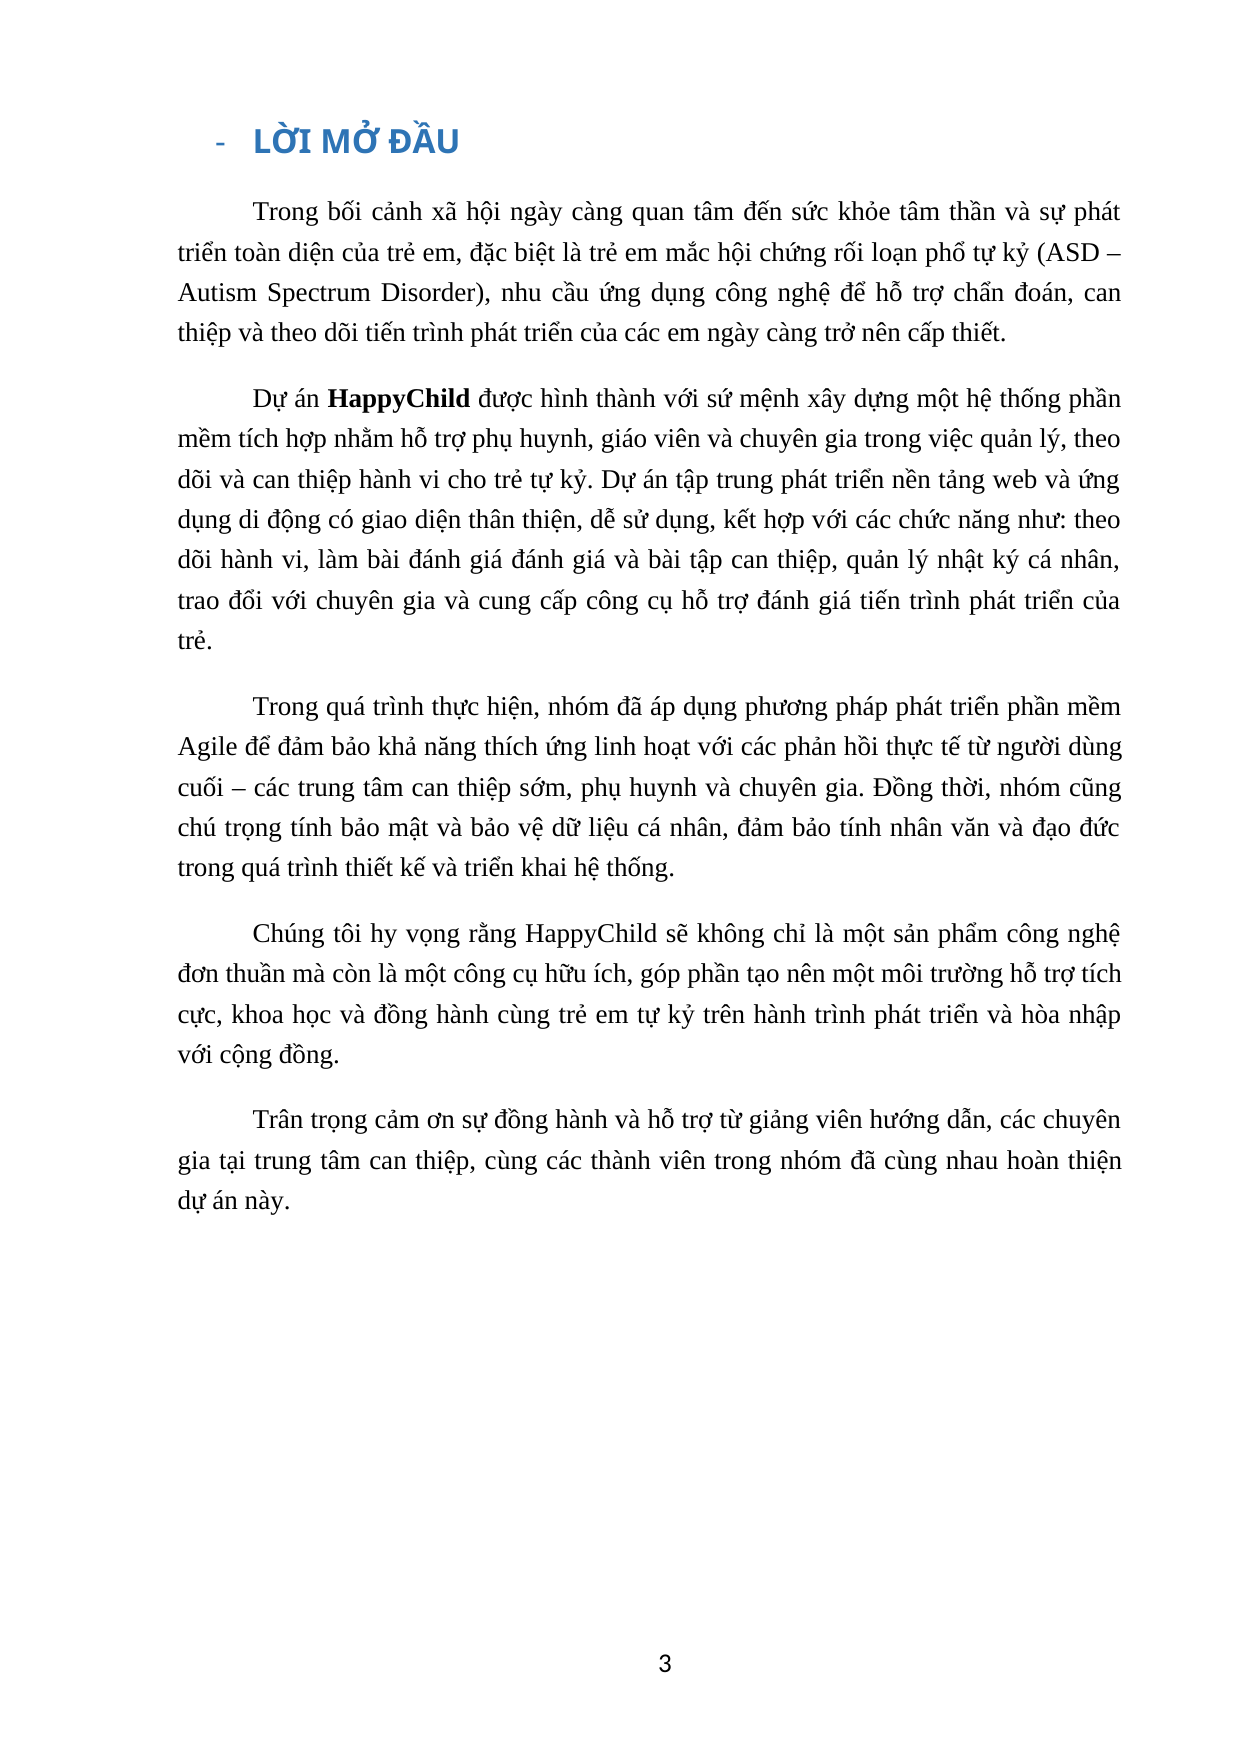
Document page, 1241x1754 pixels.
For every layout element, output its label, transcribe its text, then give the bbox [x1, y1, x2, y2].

text Trân trọng cảm ơn sự đồng hành và hỗ trợ từ giảng viên hướng dẫn, các chuyên gia tại trung tâm can thiệp, cùng các thành viên trong nhóm đã cùng nhau hoàn thiện dự án này. [177, 1104, 1122, 1216]
subtitle LỜI MỞ ĐẦU [215, 118, 1122, 163]
text Trong bối cảnh xã hội ngày càng quan tâm đến sức khỏe tâm thần và sự phát triển toàn diện của trẻ em, đặc biệt là trẻ em mắc hội chứng rối loạn phổ tự kỷ (ASD – Autism Spectrum Disorder), nhu cầu ứng dụng công nghệ để hỗ trợ chẩn đoán, can thiệp và theo dõi tiến trình phát triển của các em ngày càng trở nên cấp thiết. [177, 195, 1122, 348]
text Dự án HappyChild được hình thành với sứ mệnh xây dựng một hệ thống phần mềm tích hợp nhằm hỗ trợ phụ huynh, giáo viên và chuyên gia trong việc quản lý, theo dõi và can thiệp hành vi cho trẻ tự kỷ. Dự án tập trung phát triển nền tảng web và ứng dụng di động có giao diện thân thiện, dễ sử dụng, kết hợp với các chức năng như: theo dõi hành vi, làm bài đánh giá đánh giá và bài tập can thiệp, quản lý nhật ký cá nhân, trao đổi với chuyên gia và cung cấp công cụ hỗ trợ đánh giá tiến trình phát triển của trẻ. [177, 382, 1122, 656]
text Trong quá trình thực hiện, nhóm đã áp dụng phương pháp phát triển phần mềm Agile để đảm bảo khả năng thích ứng linh hoạt với các phản hồi thực tế từ người dùng cuối – các trung tâm can thiệp sớm, phụ huynh và chuyên gia. Đồng thời, nhóm cũng chú trọng tính bảo mật và bảo vệ dữ liệu cá nhân, đảm bảo tính nhân văn và đạo đức trong quá trình thiết kế và triển khai hệ thống. [177, 690, 1122, 883]
text Chúng tôi hy vọng rằng HappyChild sẽ không chỉ là một sản phẩm công nghệ đơn thuần mà còn là một công cụ hữu ích, góp phần tạo nên một môi trường hỗ trợ tích cực, khoa học và đồng hành cùng trẻ em tự kỷ trên hành trình phát triển và hòa nhập với cộng đồng. [177, 917, 1122, 1069]
